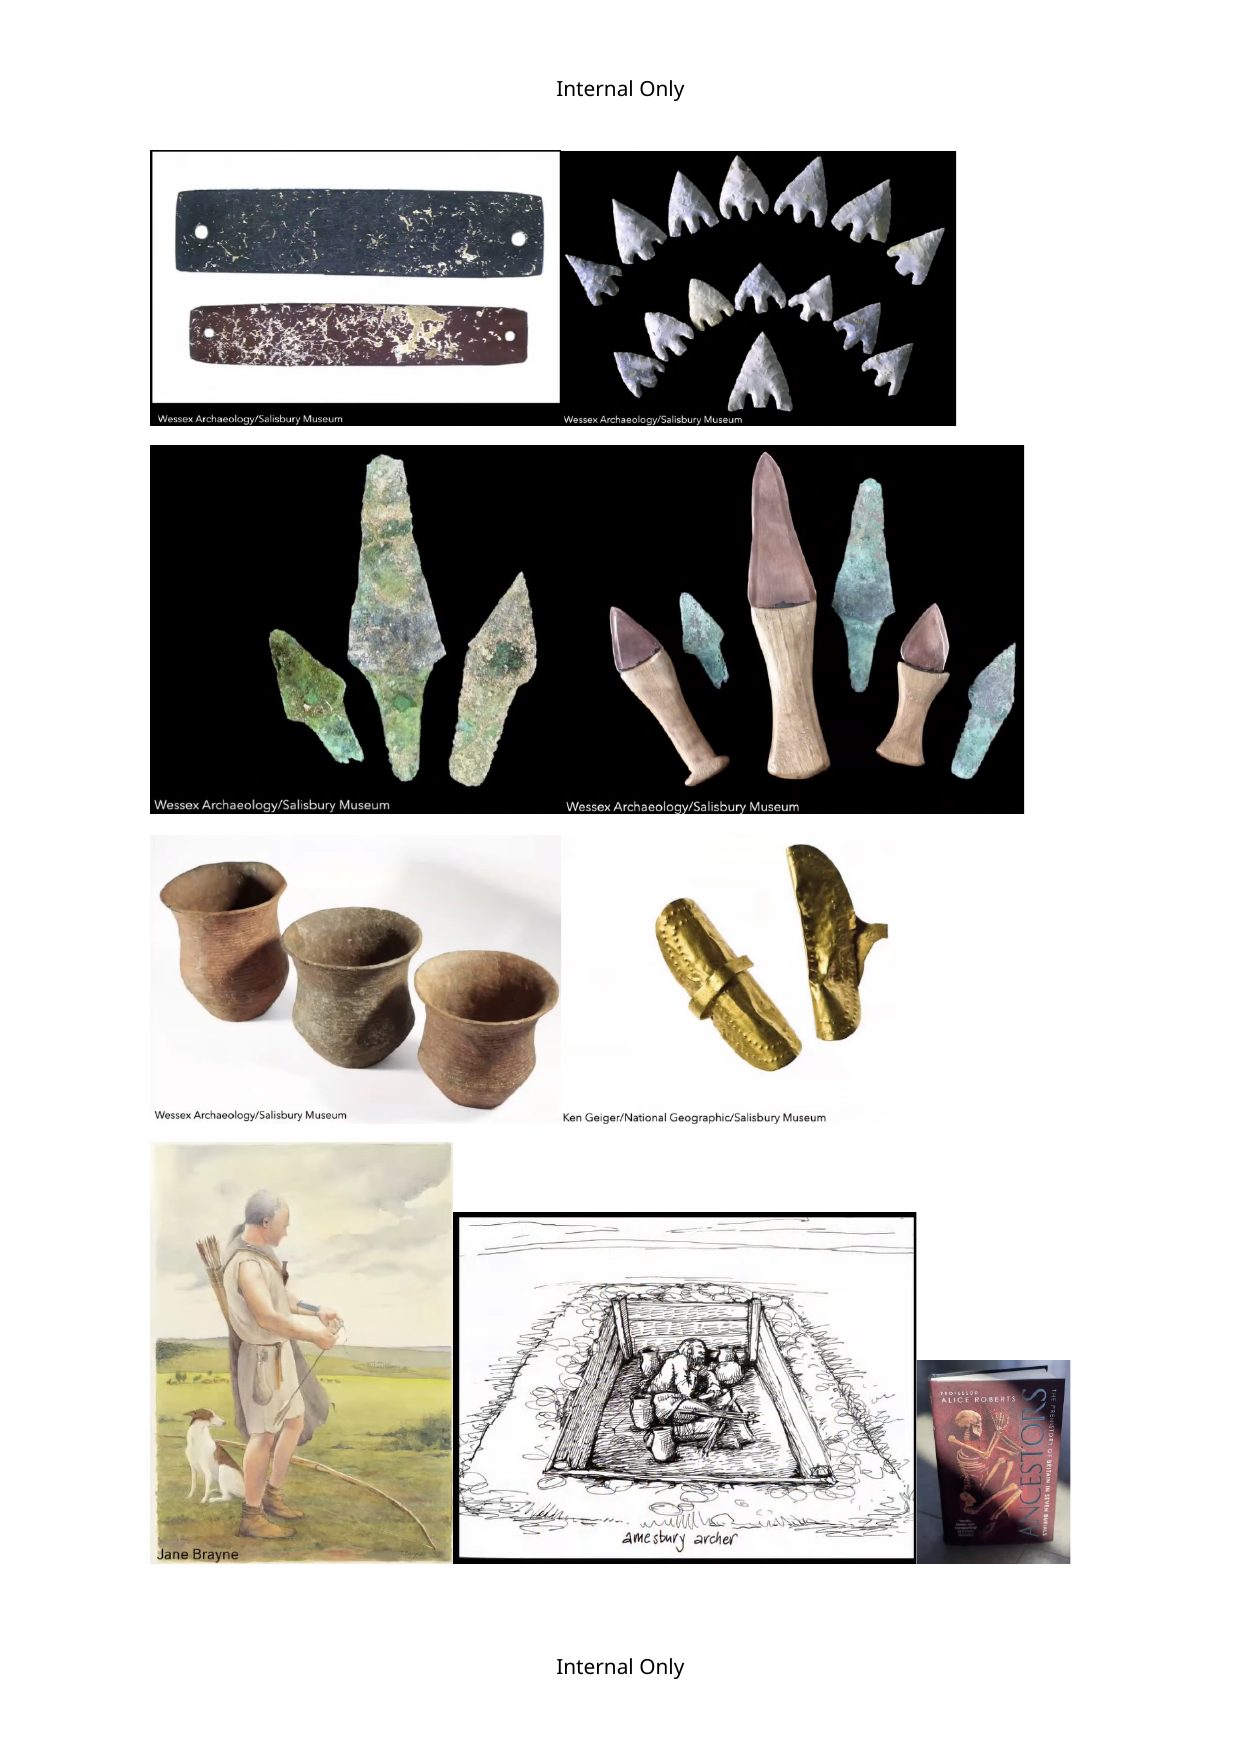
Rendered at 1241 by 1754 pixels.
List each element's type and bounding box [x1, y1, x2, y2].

picture [150, 832, 896, 1124]
picture [150, 150, 957, 426]
picture [150, 1142, 1071, 1564]
picture [150, 445, 1025, 814]
